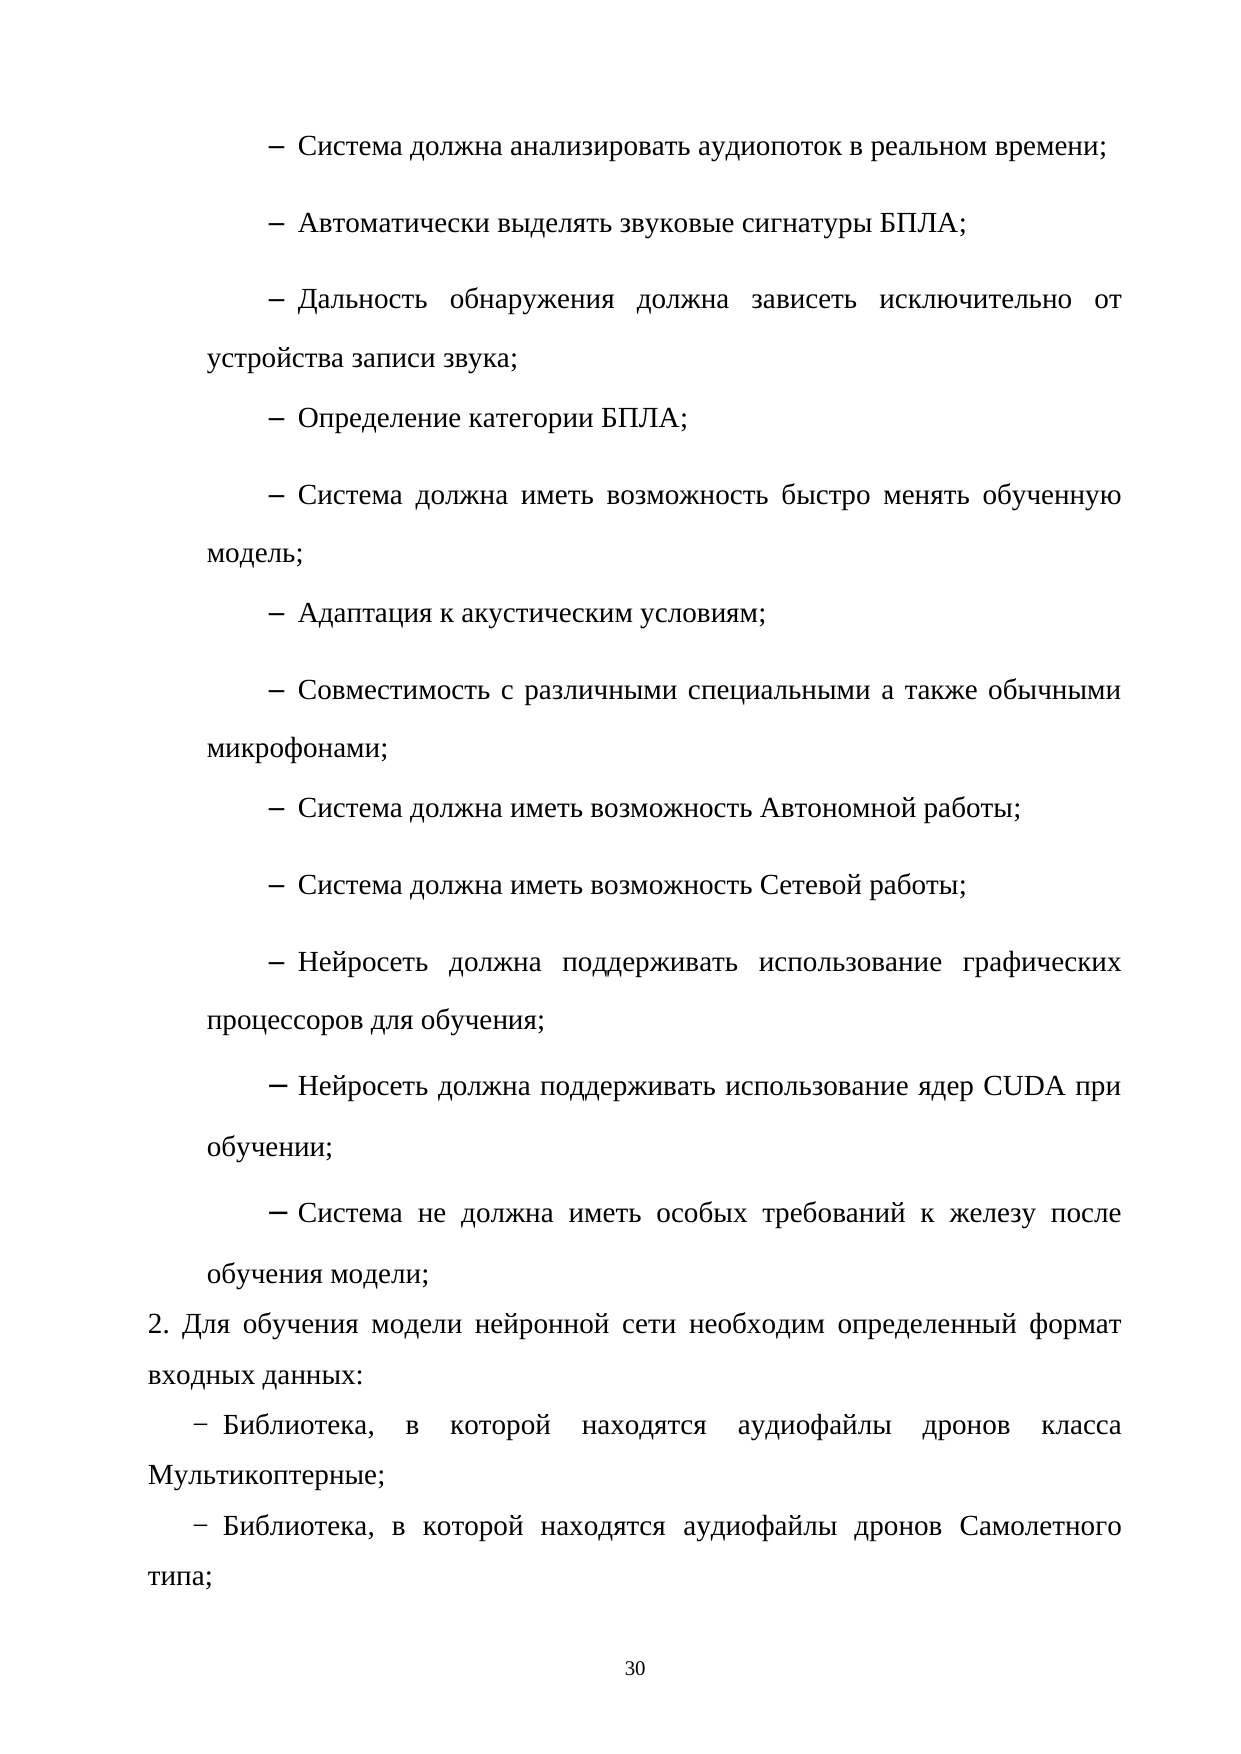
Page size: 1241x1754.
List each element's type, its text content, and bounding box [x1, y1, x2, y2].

list Определение категории БПЛА; [207, 390, 1122, 441]
list Нейросеть должна поддерживать использование графических процессоров для обучения; [207, 934, 1122, 1036]
list Дальность обнаружения должна зависеть исключительно от устройства записи звука; [207, 272, 1122, 373]
list Библиотека, в которой находятся аудиофайлы дронов класса Мультикоптерные; [148, 1407, 1122, 1491]
list Система должна иметь возможность Сетевой работы; [207, 857, 1122, 909]
list Нейросеть должна поддерживать использование ядер CUDA при обучении; [207, 1053, 1122, 1163]
list Адаптация к акустическим условиям; [207, 585, 1122, 637]
list Автоматически выделять звуковые сигнатуры БПЛА; [207, 195, 1122, 246]
text 2. Для обучения модели нейронной сети необходим определенный формат входных данных: [148, 1306, 1122, 1390]
list Система должна иметь возможность Автономной работы; [207, 781, 1122, 832]
list Система должна иметь возможность быстро менять обученную модель; [207, 467, 1122, 569]
list Совместимость с различными специальными а также обычными микрофонами; [207, 662, 1122, 764]
list Библиотека, в которой находятся аудиофайлы дронов Самолетного типа; [148, 1508, 1122, 1592]
list Система не должна иметь особых требований к железу после обучения модели; [207, 1179, 1122, 1290]
list Система должна анализировать аудиопоток в реальном времени; [207, 118, 1122, 169]
